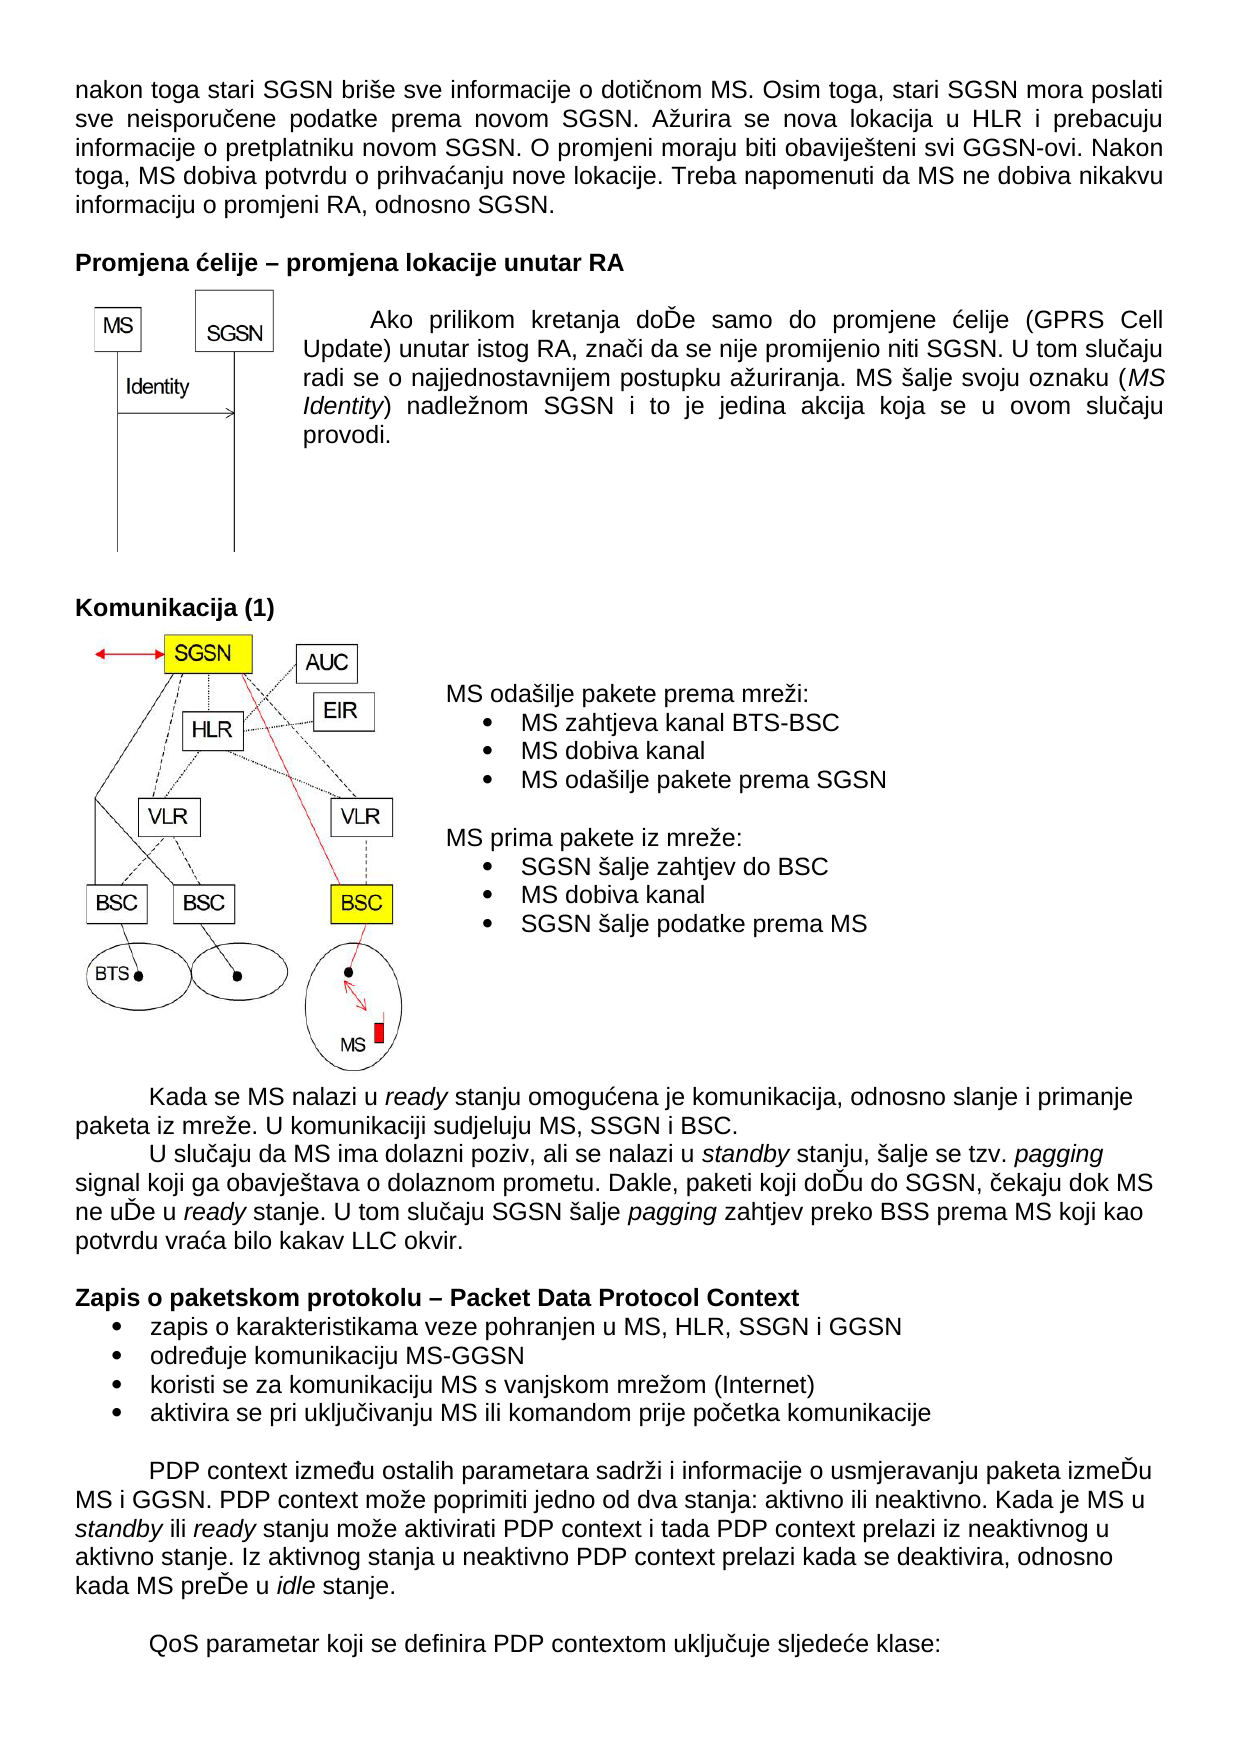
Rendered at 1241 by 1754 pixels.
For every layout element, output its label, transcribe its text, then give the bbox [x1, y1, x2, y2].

list MS dobiva kanal [427, 736, 1165, 765]
text QoS parametar koji se definira PDP contextom uključuje sljedeće klase: [75, 1628, 1165, 1657]
list MS dobiva kanal [427, 880, 1165, 909]
list MS odašilje pakete prema SGSN [427, 765, 1165, 794]
text Ako prilikom kretanja doĎe samo do promjene ćelije (GPRS Cell Update) unutar istog RA, znači da se nije promijenio niti SGSN. U tom slučaju radi se o najjednostavnijem postupku ažuriranja. MS šalje svoju oznaku (MS Identity) nadležnom SGSN i to je jedina akcija koja se u ovom slučaju provodi. [284, 305, 1165, 449]
text Kada se MS nalazi u ready stanju omogućena je komunikacija, odnosno slanje i primanje paketa iz mreže. U komunikaciji sudjeluju MS, SSGN i BSC. [75, 1082, 1165, 1139]
text Komunikacija (1) [75, 592, 1165, 621]
text Promjena ćelije – promjena lokacije unutar RA [75, 247, 1165, 276]
text MS prima pakete iz mreže: [427, 823, 1165, 852]
text PDP context između ostalih parametara sadrži i informacije o usmjeravanju paketa izmeĎu MS i GGSN. PDP context može poprimiti jedno od dva stanja: aktivno ili neaktivno. Kada je MS u standby ili ready stanju može aktivirati PDP context i tada PDP context prelazi iz neaktivnog u aktivno stanje. Iz aktivnog stanja u neaktivno PDP context prelazi kada se deaktivira, odnosno kada MS preĎe u idle stanje. [75, 1456, 1165, 1600]
text U slučaju da MS ima dolazni poziv, ali se nalazi u standby stanju, šalje se tzv. pagging signal koji ga obavještava o dolaznom prometu. Dakle, paketi koji doĎu do SGSN, čekaju dok MS ne uĎe u ready stanje. U tom slučaju SGSN šalje pagging zahtjev preko BSS prema MS koji kao potvrdu vraća bilo kakav LLC okvir. [75, 1139, 1165, 1254]
text MS odašilje pakete prema mreži: [427, 679, 1165, 707]
list aktivira se pri uključivanju MS ili komandom prije početka komunikacije [112, 1398, 1165, 1427]
list SGSN šalje podatke prema MS [427, 909, 1165, 938]
text Zapis o paketskom protokolu – Packet Data Protocol Context [75, 1283, 1165, 1312]
list koristi se za komunikaciju MS s vanjskom mrežom (Internet) [112, 1369, 1165, 1398]
list SGSN šalje zahtjev do BSC [427, 852, 1165, 880]
list zapis o karakteristikama veze pohranjen u MS, HLR, SSGN i GGSN [112, 1312, 1165, 1341]
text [75, 75, 1165, 219]
list MS zahtjeva kanal BTS-BSC [427, 707, 1165, 736]
list određuje komunikaciju MS-GGSN [112, 1341, 1165, 1369]
